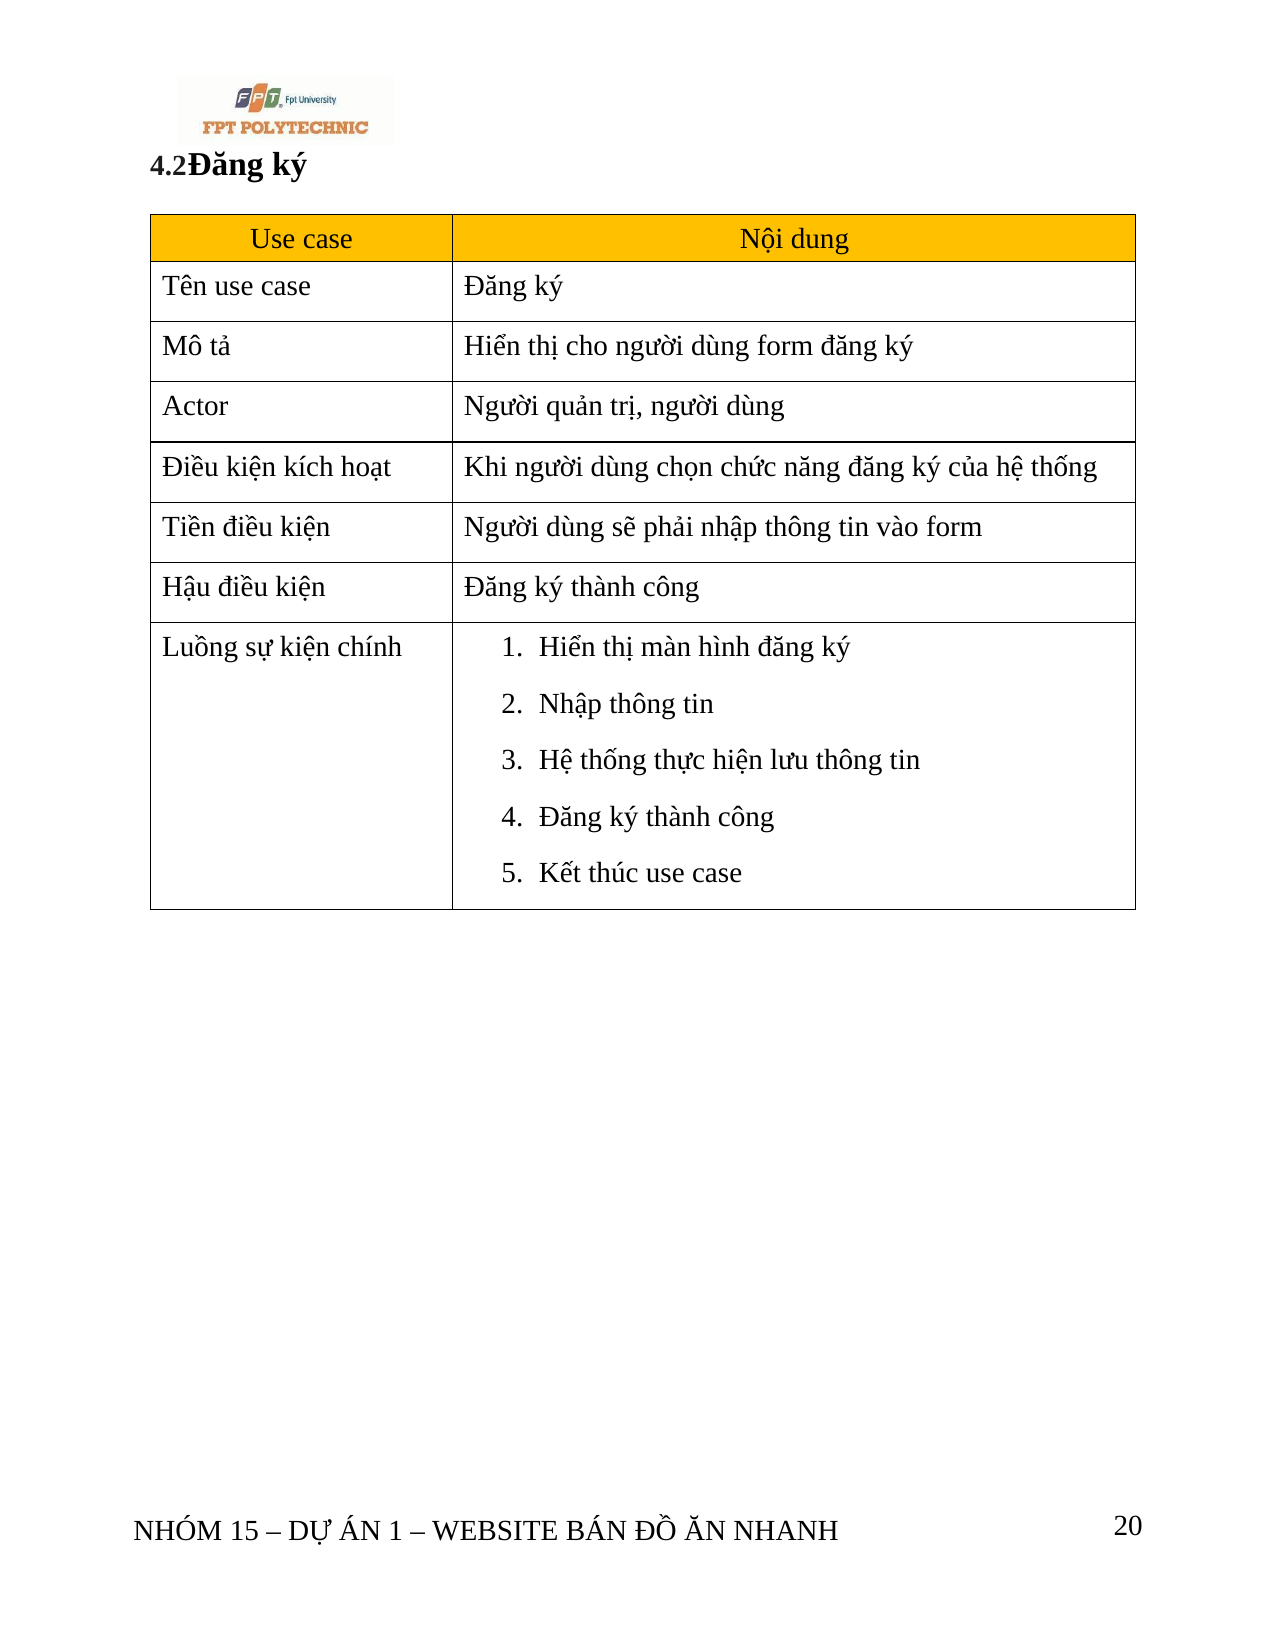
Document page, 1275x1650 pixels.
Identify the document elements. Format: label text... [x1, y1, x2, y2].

table_cell Actor [151, 382, 452, 441]
table_cell Mô tả [151, 322, 452, 381]
table_cell Khi người dùng chọn chức năng đăng ký của hệ thống [453, 443, 1135, 502]
table_cell Người quản trị, người dùng [453, 382, 1135, 441]
table_cell Hậu điều kiện [151, 563, 452, 622]
table_cell Luồng sự kiện chính [151, 623, 452, 908]
subtitle Đăng ký [150, 144, 1198, 182]
table_header Use case [151, 215, 452, 261]
table_cell Tên use case [151, 262, 452, 321]
table_cell Điều kiện kích hoạt [151, 443, 452, 502]
table_cell Đăng ký [453, 262, 1135, 321]
table_cell Người dùng sẽ phải nhập thông tin vào form [453, 503, 1135, 562]
table_cell Hiển thị màn hình đăng ký Nhập thông tin Hệ thống thực hiện lưu thông tin Đăng ký thành công Kết thúc use case [453, 623, 1135, 908]
picture [177, 75, 395, 144]
table_cell Đăng ký thành công [453, 563, 1135, 622]
table_cell Hiển thị cho người dùng form đăng ký [453, 322, 1135, 381]
table_cell Tiền điều kiện [151, 503, 452, 562]
table_header Nội dung [453, 215, 1135, 261]
